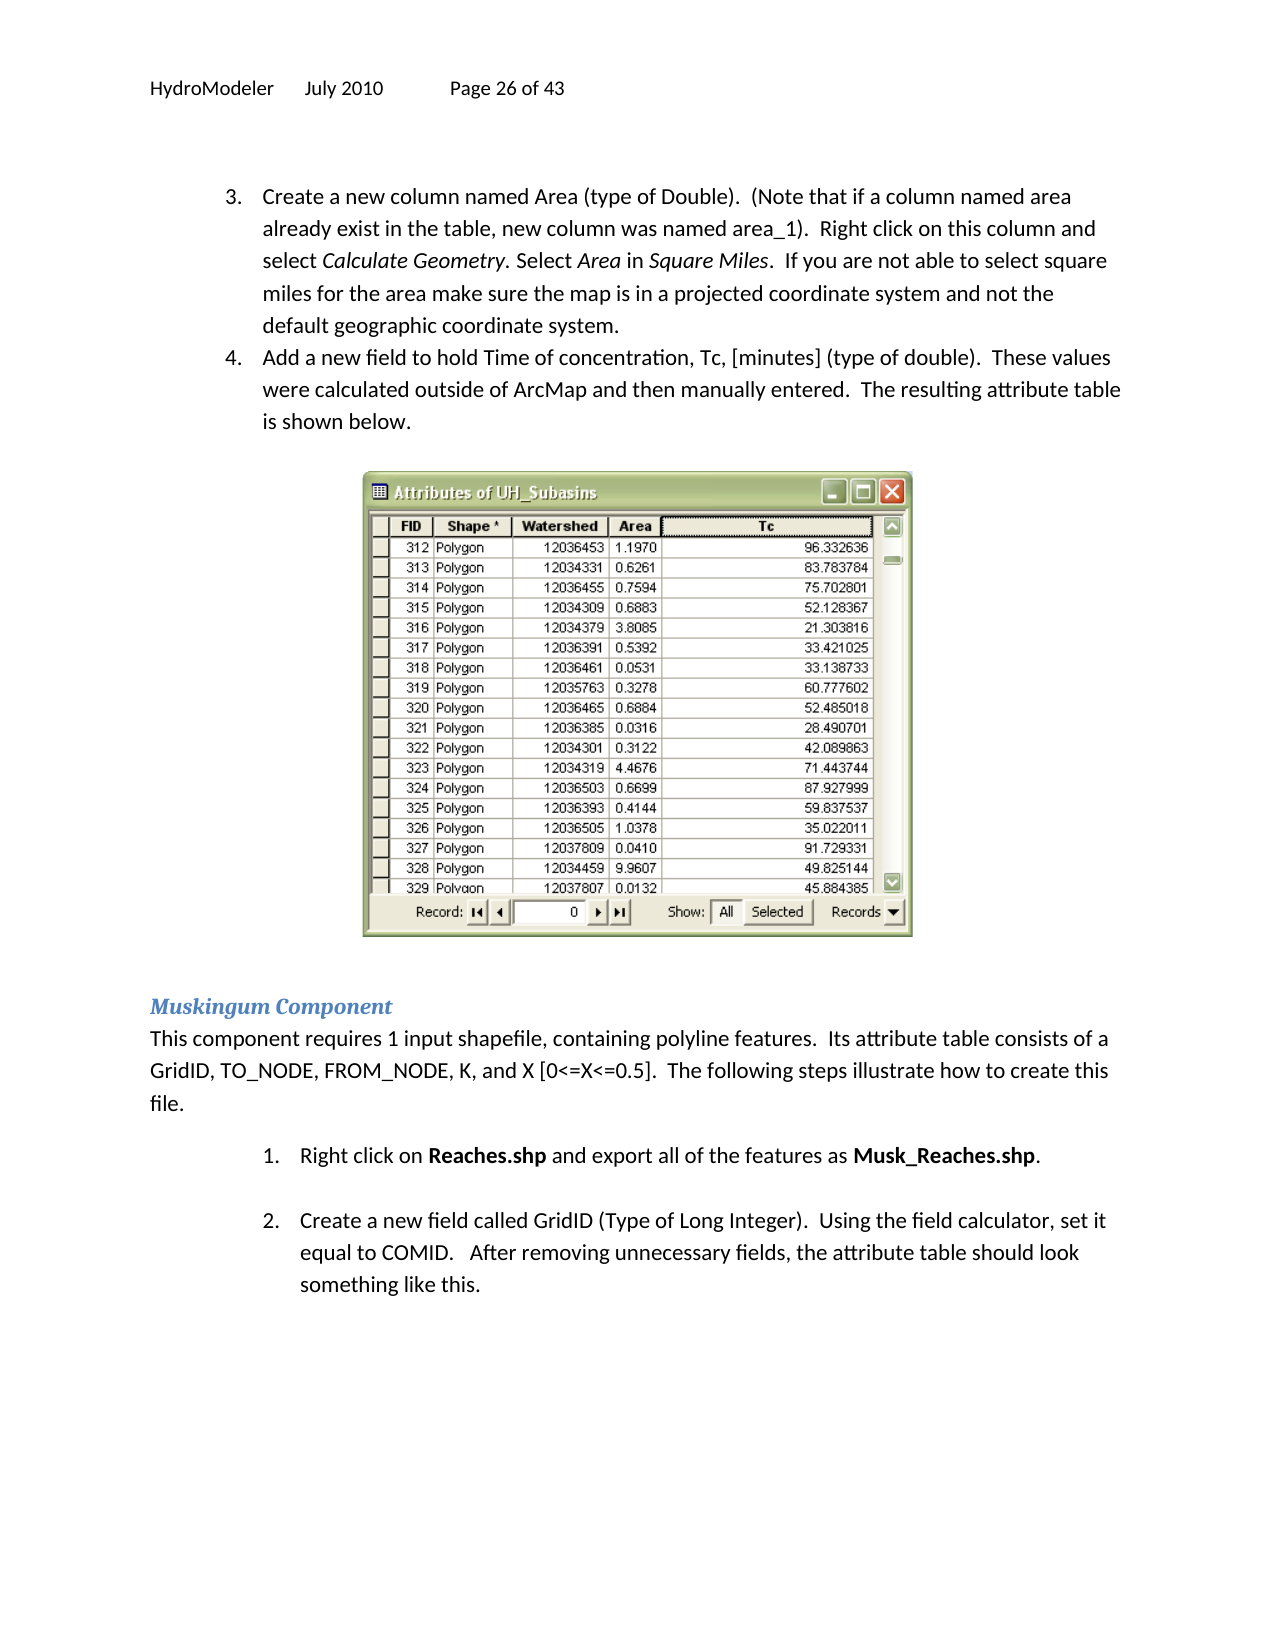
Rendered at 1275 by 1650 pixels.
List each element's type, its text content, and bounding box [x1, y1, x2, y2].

list Create a new column named Area (type of Double). (Note that if a column named area already exist in the table, new column was named area_1). Right click on this column and select Calculate Geometry. Select Area in Square Miles. If you are not able to select square miles for the area make sure the map is in a projected coordinate system and not the default geographic coordinate system. [225, 182, 1125, 339]
list Add a new field to hold Time of concentration, Tc, [minutes] (type of double). These values were calculated outside of ArcMap and then manually entered. The resulting attribute table is shown below. [225, 343, 1125, 436]
text This component requires 1 input shapefile, containing polyline features. Its attribute table consists of a GridID, TO_NODE, FROM_NODE, K, and X [0<=X<=0.5]. The following steps illustrate how to create this file. [150, 1024, 1125, 1117]
list Create a new field called GridID (Type of Long Integer). Using the field calculator, set it equal to COMID. After removing unnecessary fields, the attribute table should look something like this. [262, 1206, 1125, 1298]
list Right click on Reaches.shp and export all of the features as Musk_Reaches.shp. [262, 1142, 1125, 1170]
subtitle Muskingum Component [150, 994, 1125, 1020]
picture [362, 471, 913, 937]
